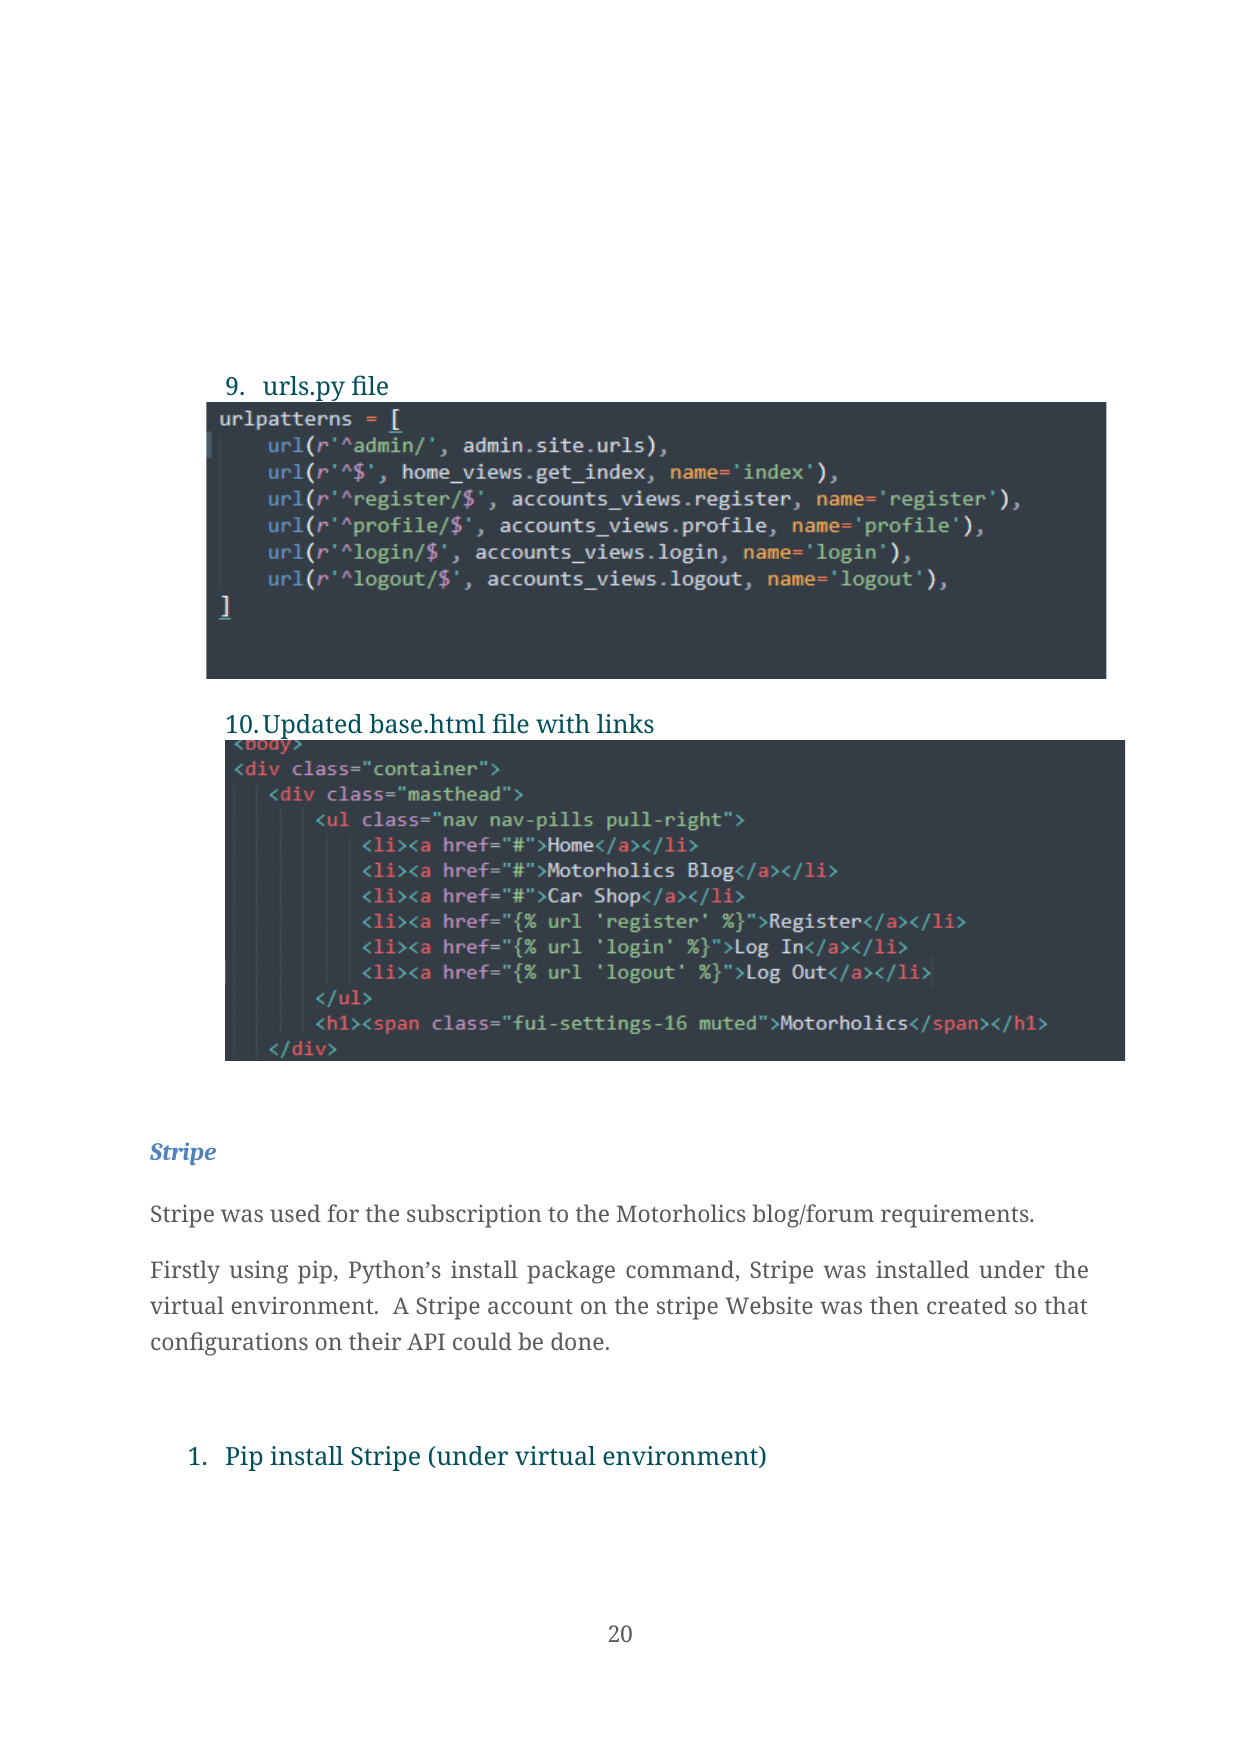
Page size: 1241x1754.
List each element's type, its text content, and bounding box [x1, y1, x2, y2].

picture [206, 402, 1107, 679]
subtitle Stripe [150, 1138, 1090, 1167]
text Firstly using pip, Python’s install package command, Stripe was installed under the virtual environment. A Stripe account on the stripe Website was then created so that configurations on their API could be done. [150, 1254, 1090, 1357]
picture [225, 740, 1125, 1061]
text Stripe was used for the subscription to the Motorholics blog/forum requirements. [150, 1197, 1090, 1229]
list Pip install Stripe (under virtual environment) [187, 1439, 1090, 1473]
list Updated base.html file with links [225, 707, 1090, 740]
list urls.py file [225, 369, 1090, 402]
